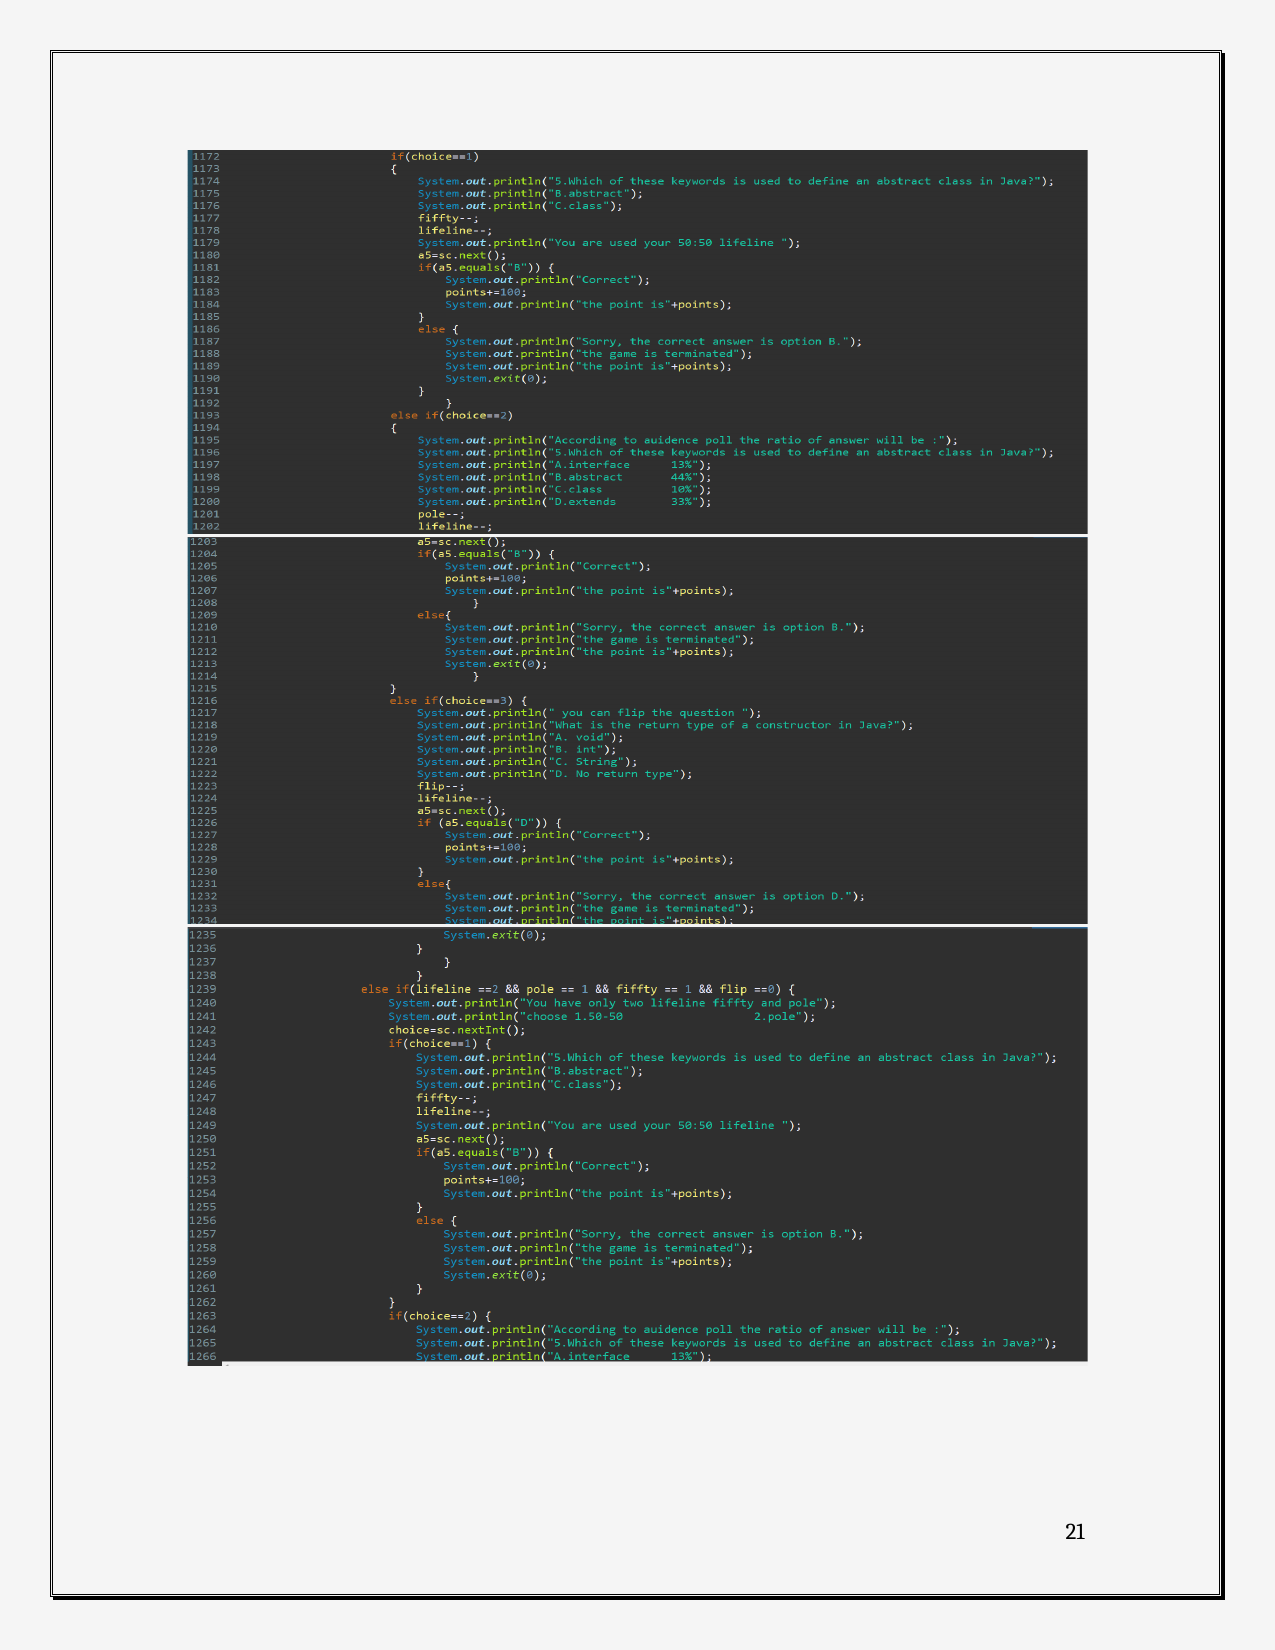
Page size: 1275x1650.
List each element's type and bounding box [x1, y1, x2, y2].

picture [187, 150, 1088, 534]
picture [187, 537, 1088, 924]
picture [187, 927, 1088, 1366]
